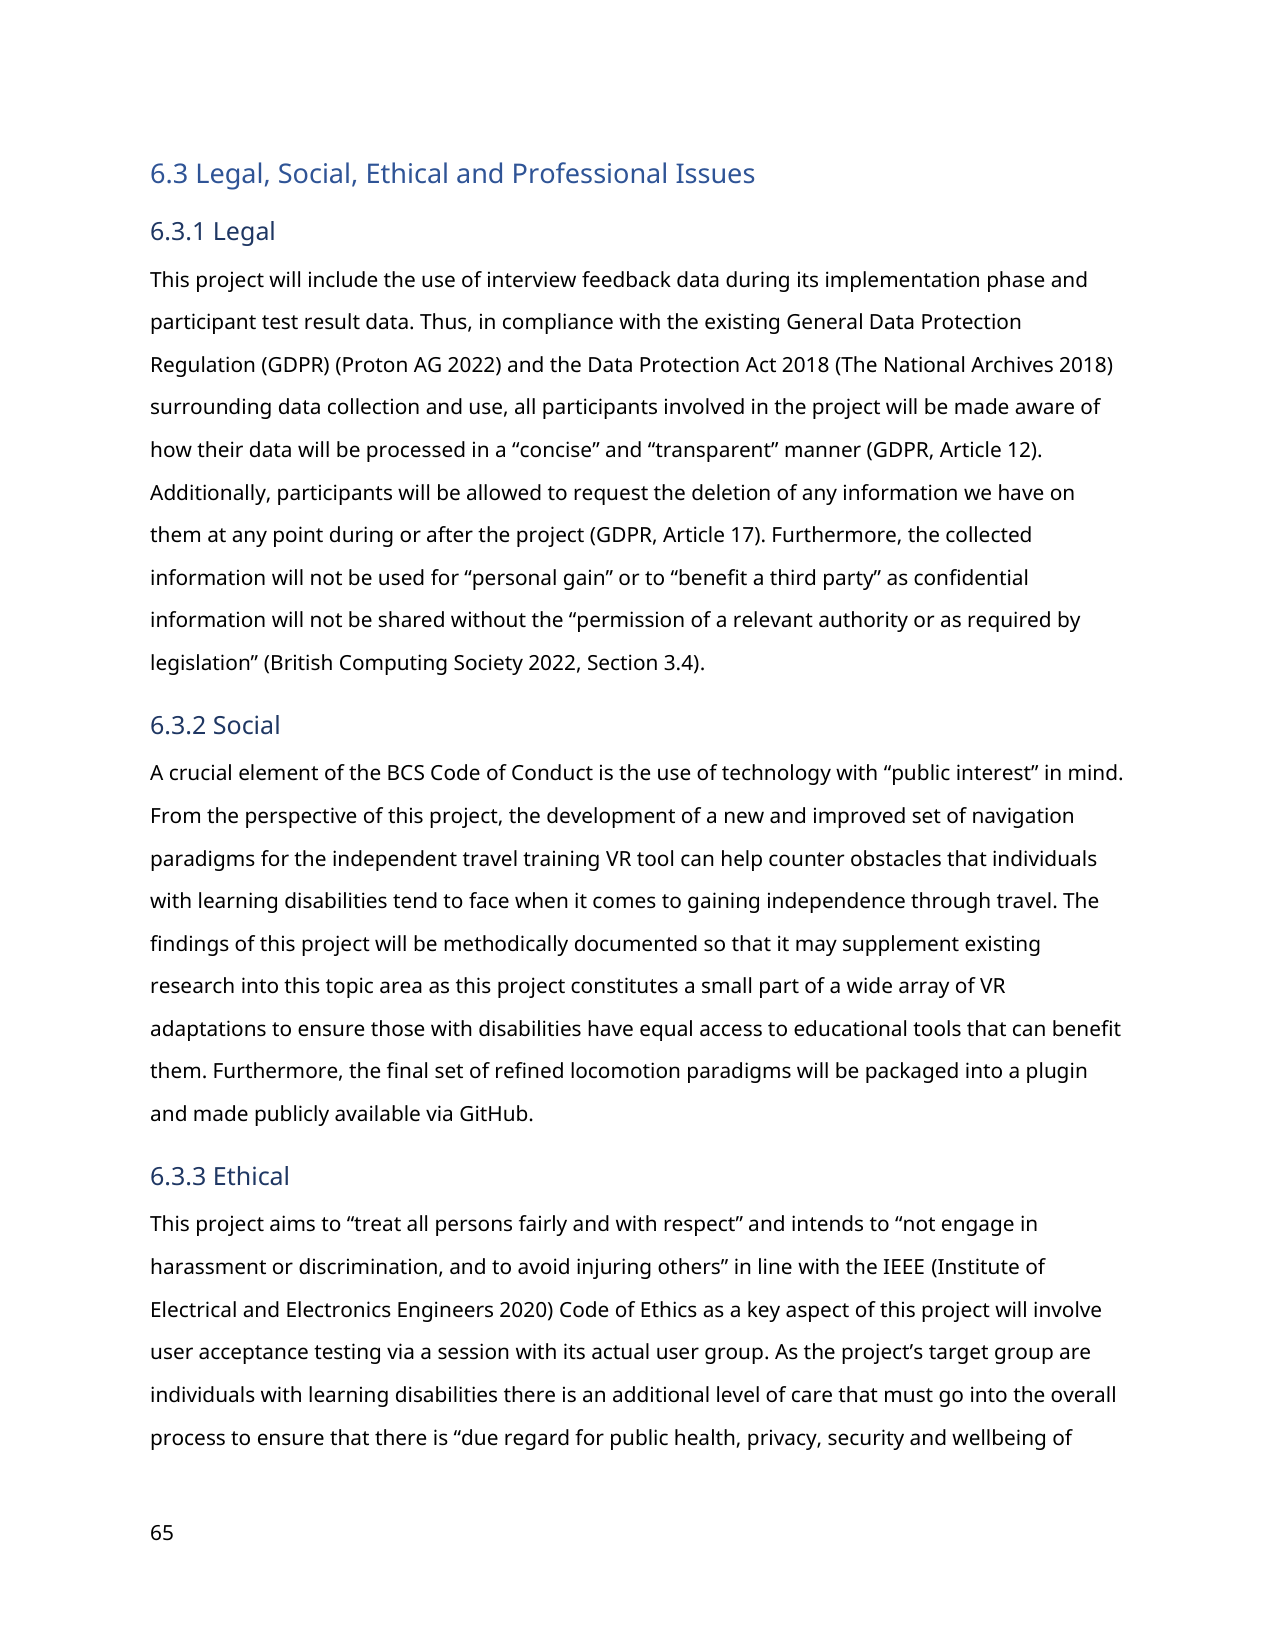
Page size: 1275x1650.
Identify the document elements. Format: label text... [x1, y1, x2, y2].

subtitle 6.3.3 Ethical [150, 1158, 1125, 1193]
text A crucial element of the BCS Code of Conduct is the use of technology with “public interest” in mind. From the perspective of this project, the development of a new and improved set of navigation paradigms for the independent travel training VR tool can help counter obstacles that individuals with learning disabilities tend to face when it comes to gaining independence through travel. The findings of this project will be methodically documented so that it may supplement existing research into this topic area as this project constitutes a small part of a wide array of VR adaptations to ensure those with disabilities have equal access to educational tools that can benefit them. Furthermore, the final set of refined locomotion paradigms will be packaged into a plugin and made publicly available via GitHub. [150, 758, 1125, 1128]
subtitle 6.3.2 Social [150, 707, 1125, 741]
subtitle 6.3.1 Legal [150, 214, 1125, 248]
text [150, 1209, 1125, 1451]
text This project will include the use of interview feedback data during its implementation phase and participant test result data. Thus, in compliance with the existing General Data Protection Regulation (GDPR) and the Data Protection Act 2018 surrounding data collection and use, all participants involved in the project will be made aware of how their data will be processed in a “concise” and “transparent” manner (GDPR, Article 12). Additionally, participants will be allowed to request the deletion of any information we have on them at any point during or after the project (GDPR, Article 17). Furthermore, the collected information will not be used for “personal gain” or to “benefit a third party” as confidential information will not be shared without the “permission of a relevant authority or as required by legislation” . [150, 265, 1125, 677]
subtitle 6.3 Legal, Social, Ethical and Professional Issues [150, 154, 1125, 191]
